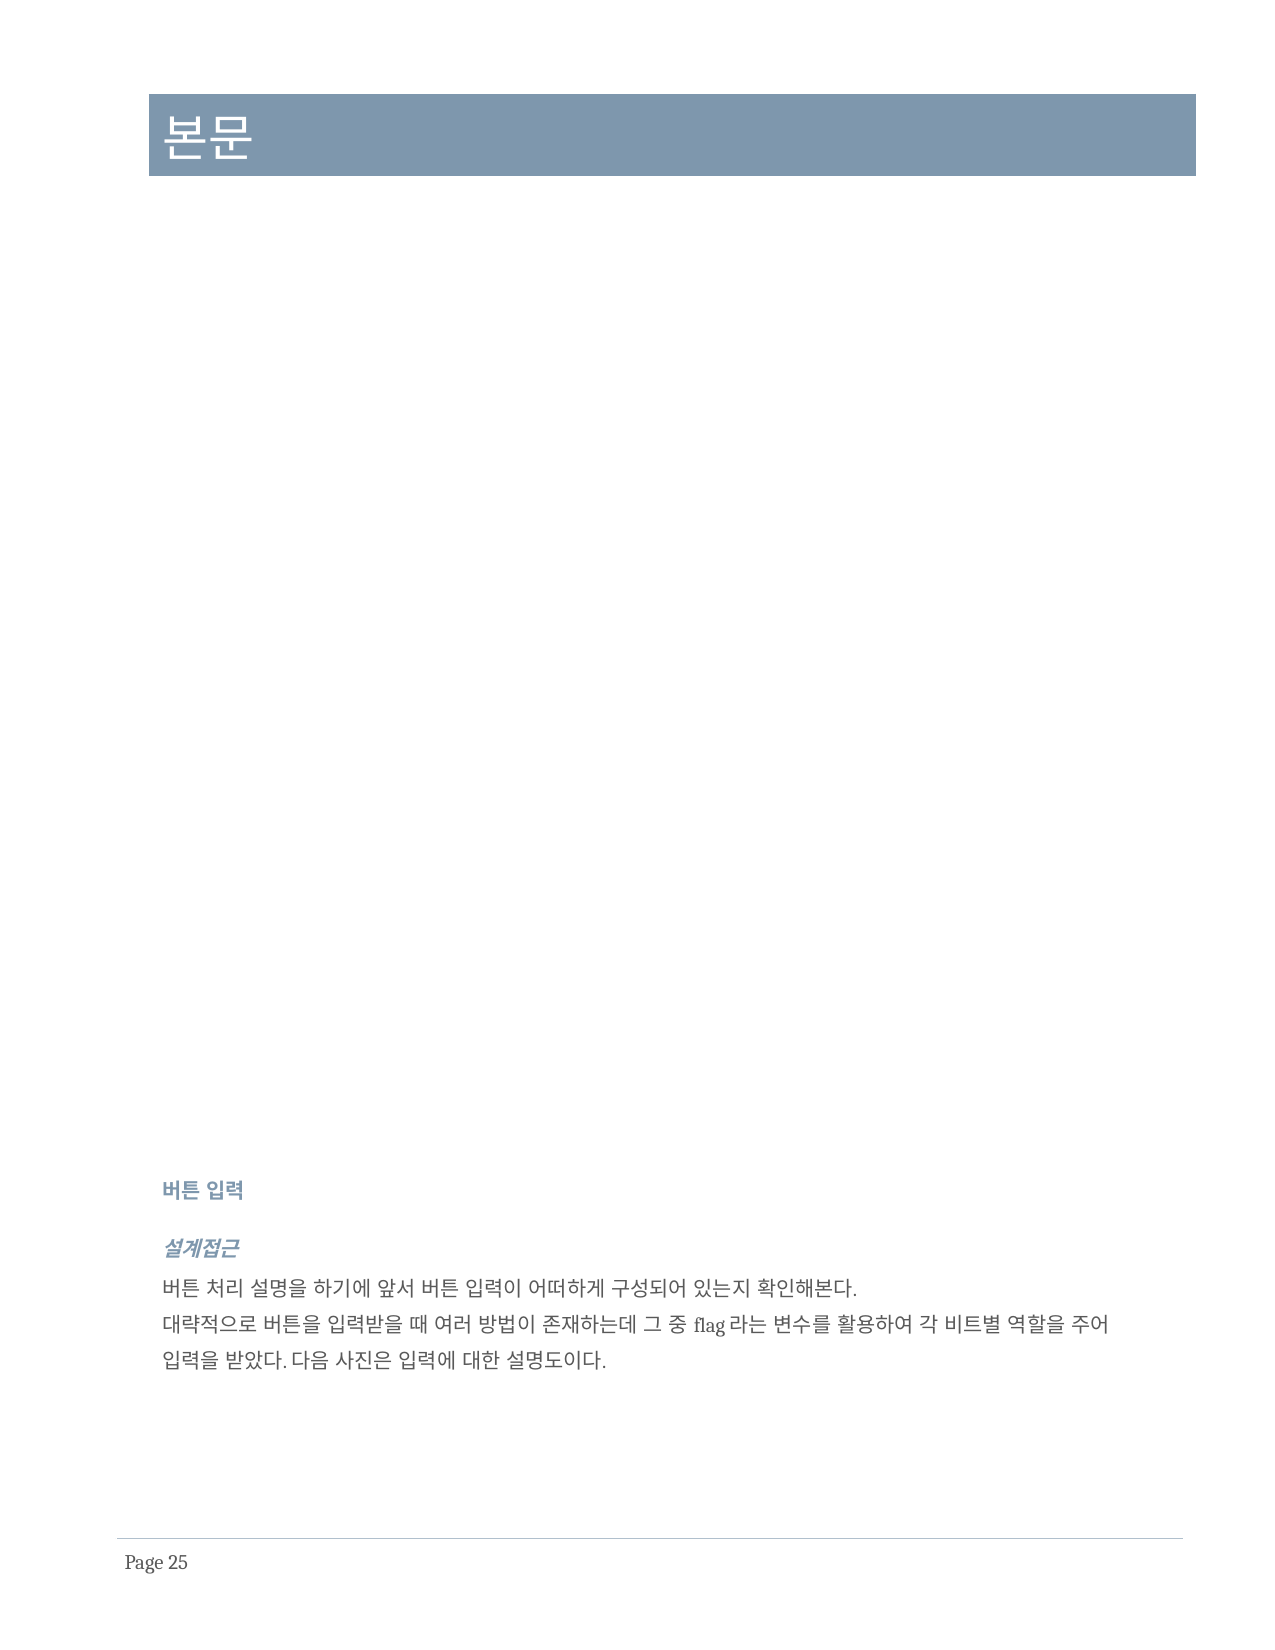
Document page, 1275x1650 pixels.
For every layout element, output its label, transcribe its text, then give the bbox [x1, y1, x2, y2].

subtitle 설계접근 [162, 1232, 1145, 1262]
text 버튼 처리 설명을 하기에 앞서 버튼 입력이 어떠하게 구성되어 있는지 확인해본다. 대략적으로 버튼을 입력받을 때 여러 방법이 존재하는데 그 중 flag라는 변수를 활용하여 각 비트별 역할을 주어 입력을 받았다. 다음 사진은 입력에 대한 설명도이다. [162, 1272, 1145, 1375]
subtitle 버튼 입력 [162, 1175, 1145, 1205]
